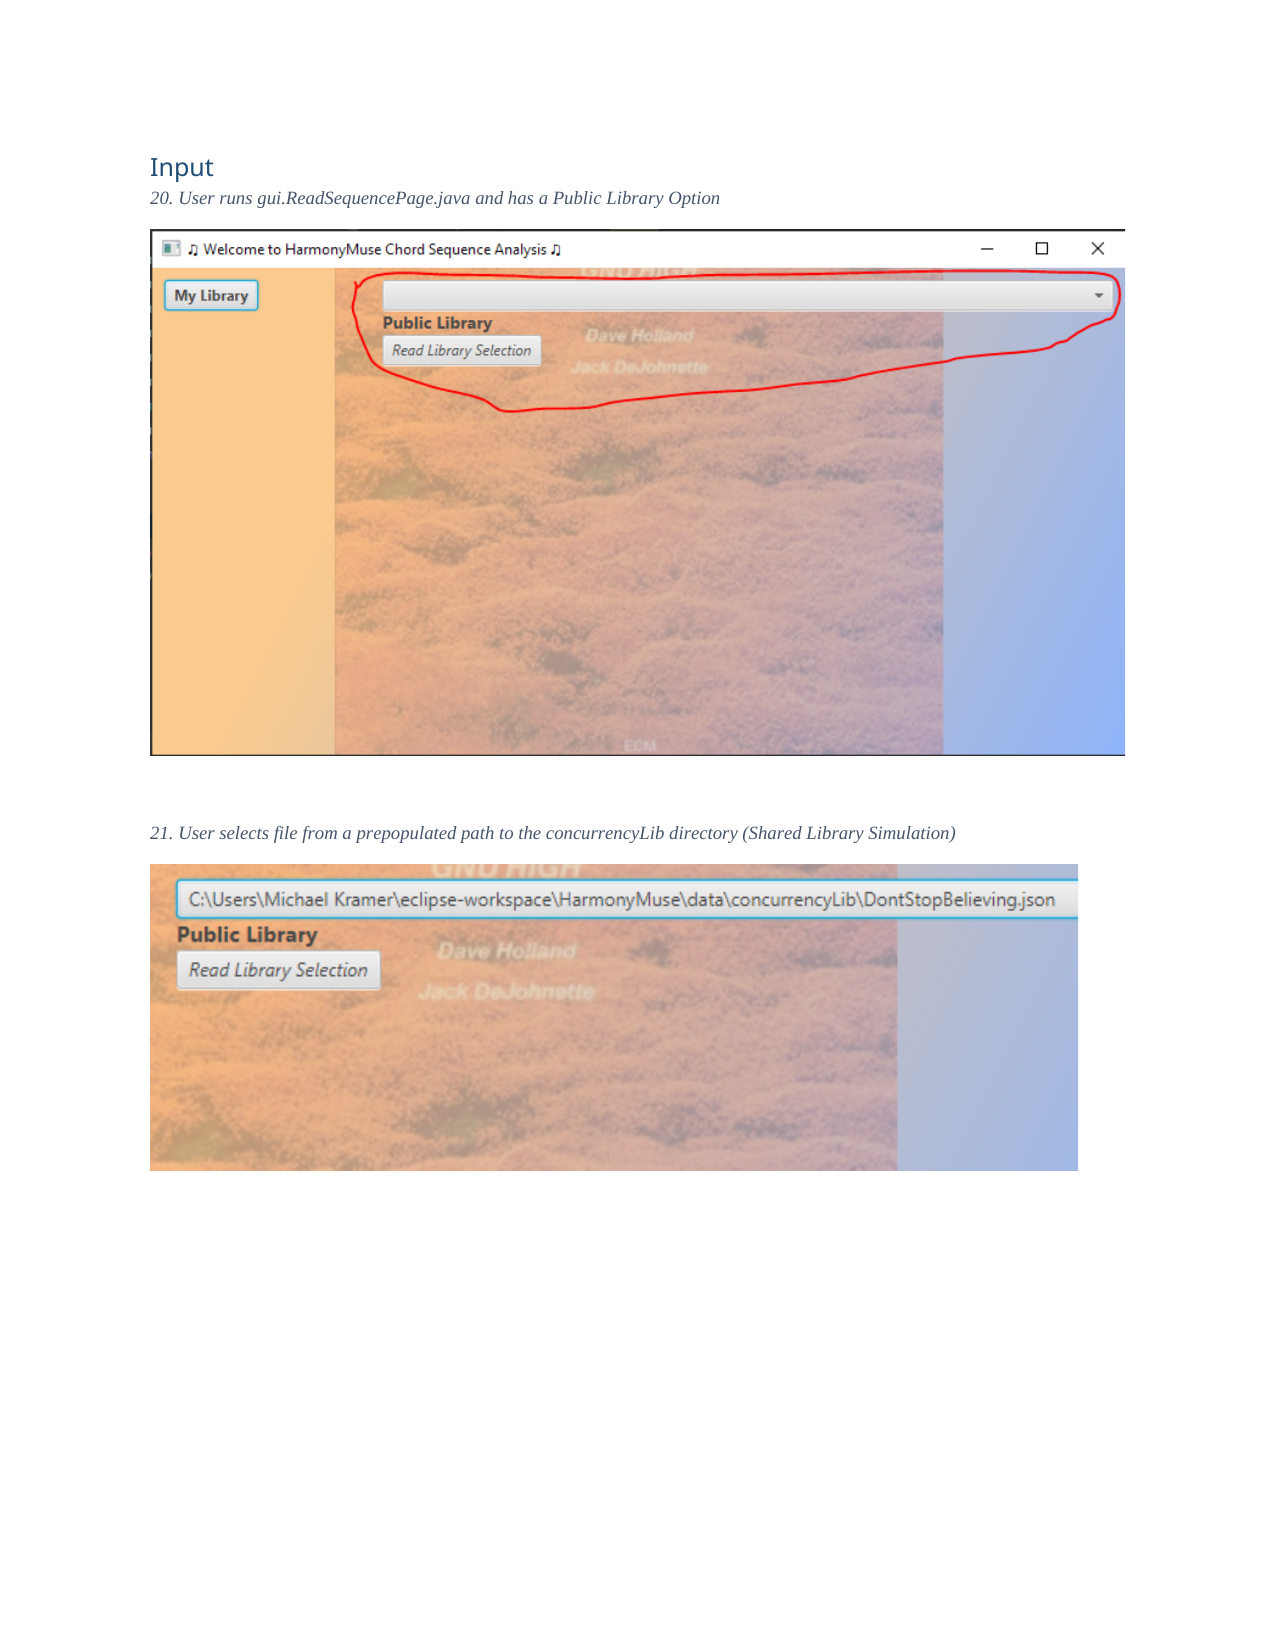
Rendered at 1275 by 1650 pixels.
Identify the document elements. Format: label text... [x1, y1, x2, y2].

subtitle Input [150, 150, 1125, 184]
picture [150, 229, 1125, 756]
picture [150, 864, 1079, 1171]
